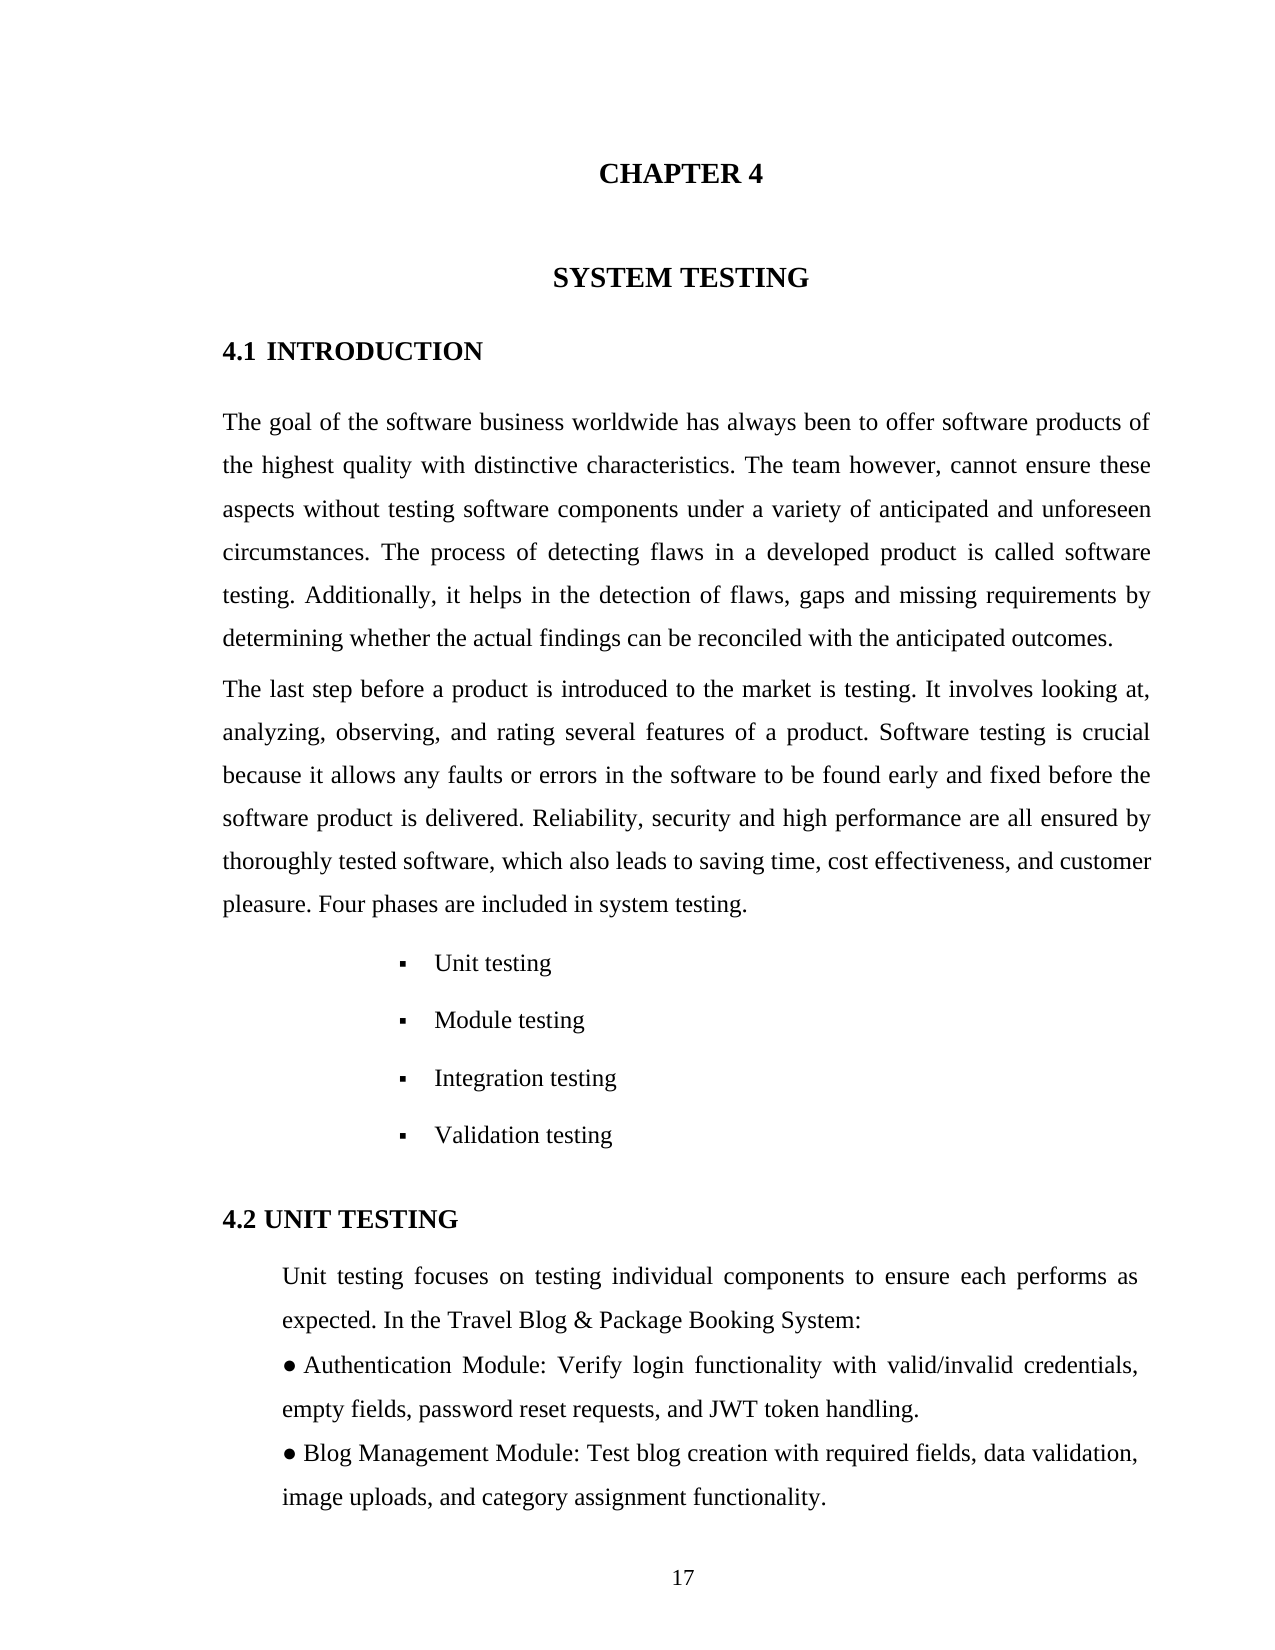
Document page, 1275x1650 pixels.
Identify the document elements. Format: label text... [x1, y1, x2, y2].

text The goal of the software business worldwide has always been to offer software products of the highest quality with distinctive characteristics. The team however, cannot ensure these aspects without testing software components under a variety of anticipated and unforeseen circumstances. The process of detecting flaws in a developed product is called software testing. Additionally, it helps in the detection of flaws, gaps and missing requirements by determining whether the actual findings can be reconciled with the anticipated outcomes. [222, 407, 1152, 652]
text The last step before a product is introduced to the market is testing. It involves looking at, analyzing, observing, and rating several features of a product. Software testing is crucial because it allows any faults or errors in the software to be found early and fixed before the software product is delivered. Reliability, security and high performance are all ensured by thoroughly tested software, which also leads to saving time, cost effectiveness, and customer pleasure. Four phases are included in system testing. [222, 674, 1152, 918]
text SYSTEM TESTING [429, 260, 933, 293]
subtitle INTRODUCTION [222, 335, 1183, 366]
subtitle UNIT TESTING [222, 1203, 1183, 1234]
list Integration testing [399, 1063, 1183, 1092]
text ● Blog Management Module: Test blog creation with required fields, data validation, image uploads, and category assignment functionality. [282, 1438, 1139, 1511]
subtitle CHAPTER 4 [429, 156, 933, 190]
list Unit testing [399, 948, 1183, 977]
text ● Authentication Module: Verify login functionality with valid/invalid credentials, empty fields, password reset requests, and JWT token handling. [282, 1350, 1139, 1422]
list Validation testing [399, 1120, 1183, 1149]
text Unit testing focuses on testing individual components to ensure each performs as expected. In the Travel Blog & Package Booking System: [282, 1261, 1139, 1334]
list Module testing [399, 1006, 1183, 1034]
